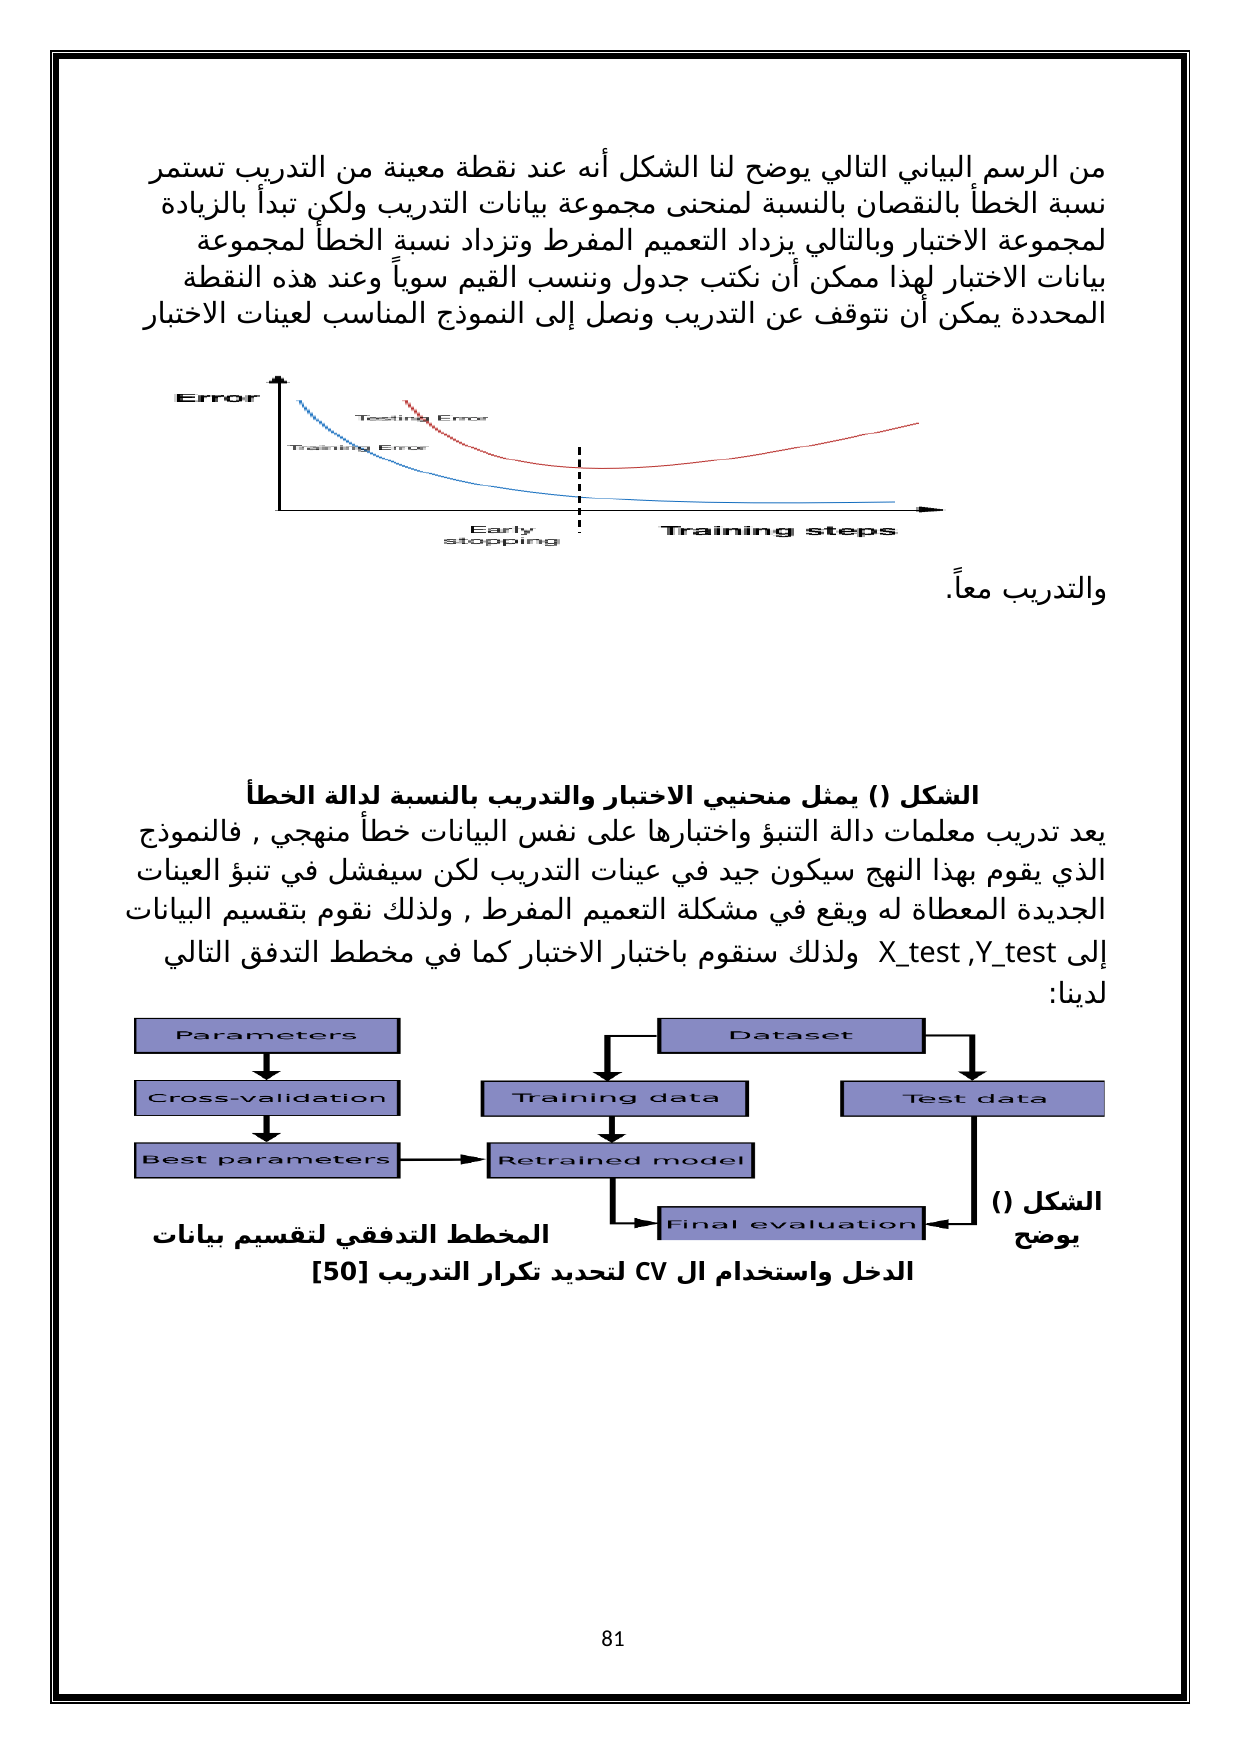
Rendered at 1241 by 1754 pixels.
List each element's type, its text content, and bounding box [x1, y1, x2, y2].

picture [118, 357, 1038, 548]
list الشكل () يوضح المخطط التدفقي لتقسيم بيانات الدخل واستخدام ال CV لتحديد تكرار التدريب [50] [118, 1187, 1107, 1288]
picture [132, 1017, 1104, 1240]
list يعد تدريب معلمات دالة التنبؤ واختبارها على نفس البيانات خطأ منهجي , فالنموذج الذي يقوم بهذا النهج سيكون جيد في عينات التدريب لكن سيفشل في تنبؤ العينات الجديدة المعطاة له ويقع في مشكلة التعميم المفرط , ولذلك نقوم بتقسيم البيانات إلى X_test ,Y_test ولذلك سنقوم باختبار الاختبار كما في مخطط التدفق التالي لدينا: [118, 814, 1107, 1010]
list الشكل () يمثل منحنيي الاختبار والتدريب بالنسبة لدالة الخطأ [118, 781, 1107, 810]
